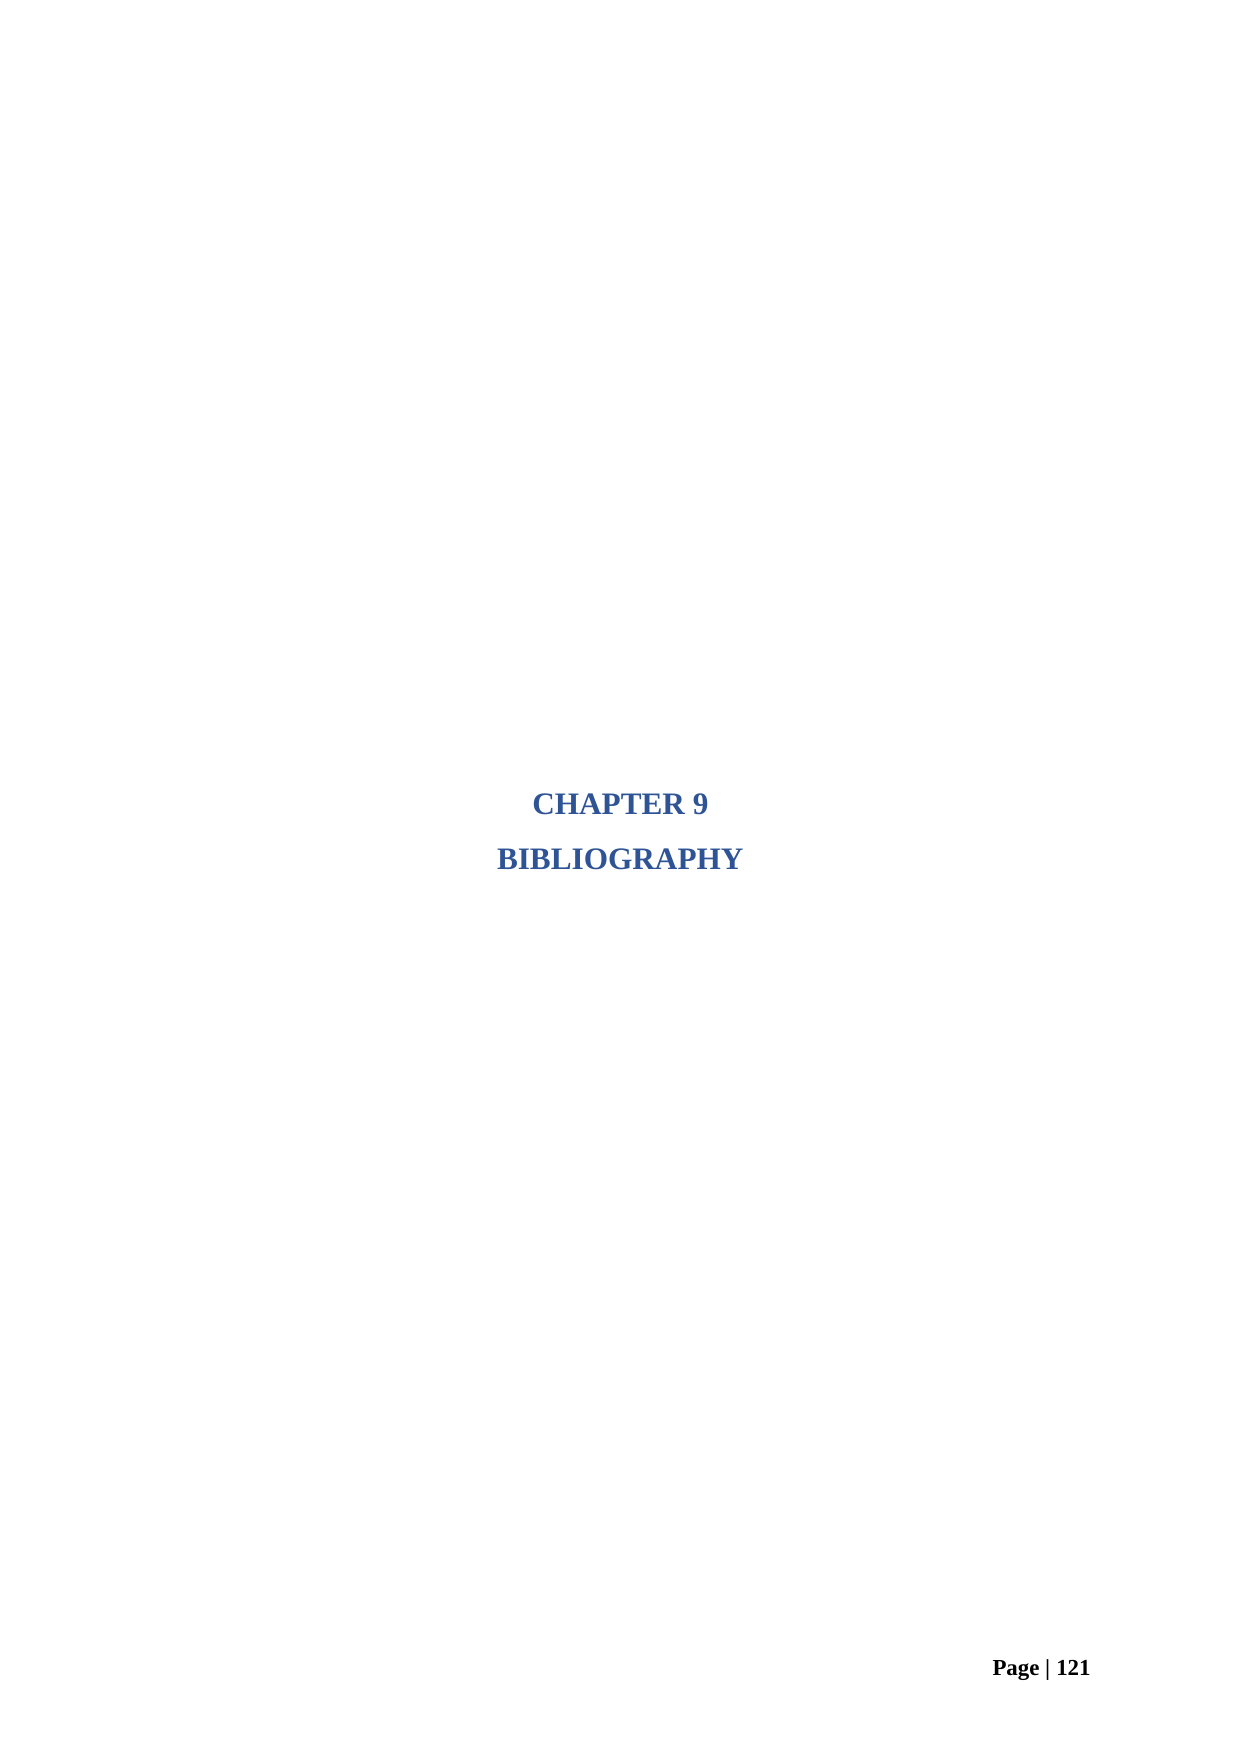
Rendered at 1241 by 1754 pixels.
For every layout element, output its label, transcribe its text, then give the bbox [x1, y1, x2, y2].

text CHAPTER 9 [150, 785, 1090, 821]
text BIBLIOGRAPHY [150, 840, 1090, 876]
